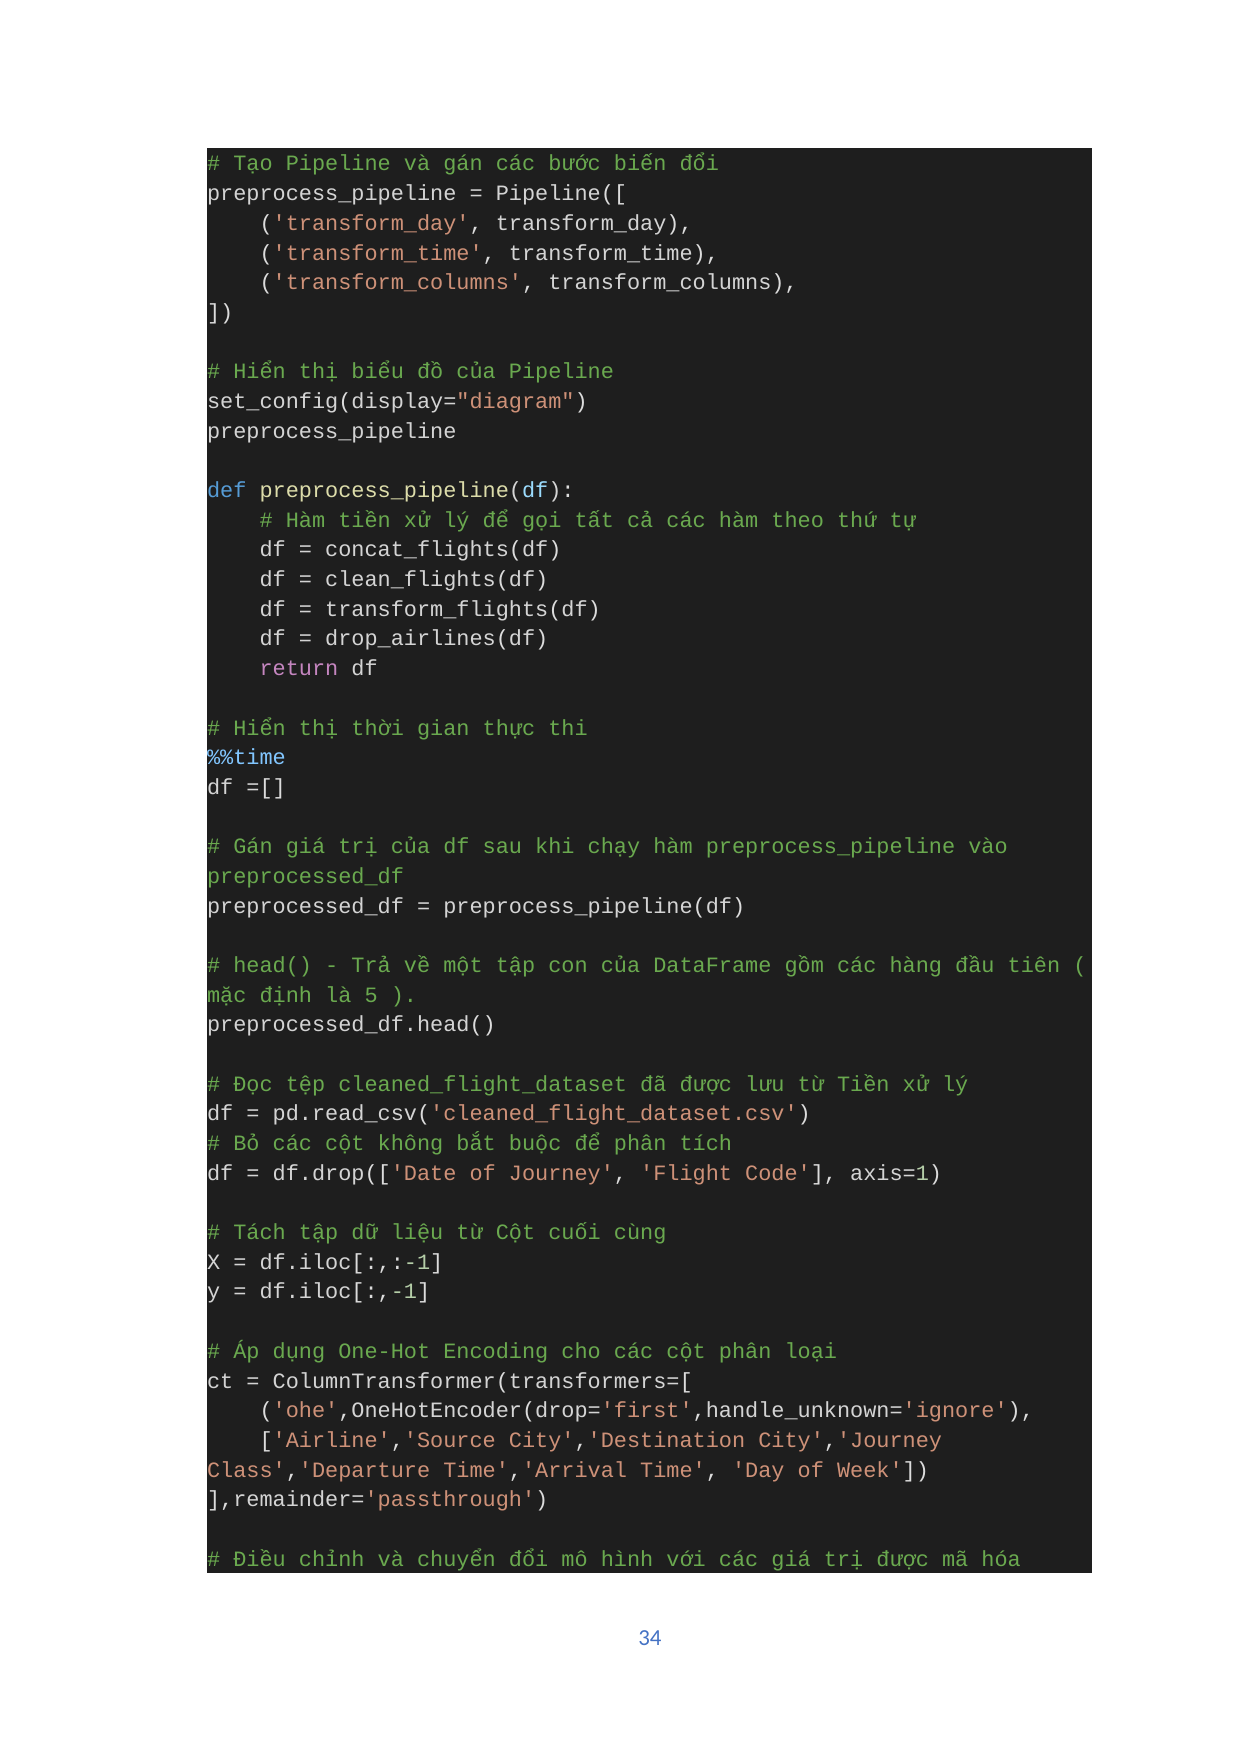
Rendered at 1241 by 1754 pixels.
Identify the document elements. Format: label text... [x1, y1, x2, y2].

text y = df.iloc[:,-1] [207, 1276, 1092, 1306]
text preprocess_pipeline [207, 415, 1092, 444]
text # Điều chỉnh và chuyển đổi mô hình với các giá trị được mã hóa [207, 1543, 1092, 1573]
text df = df.drop(['Date of Journey', 'Flight Code'], axis=1) [207, 1157, 1092, 1187]
text ct = ColumnTransformer(transformers=[ [207, 1365, 1092, 1394]
text ('ohe',OneHotEncoder(drop='first',handle_unknown='ignore'), [207, 1394, 1092, 1424]
text df = pd.read_csv('cleaned_flight_dataset.csv') [207, 1098, 1092, 1127]
text ]) [207, 296, 1092, 326]
text # Hàm tiền xử lý để gọi tất cả các hàm theo thứ tự [207, 504, 1092, 534]
text X = df.iloc[:,:-1] [207, 1246, 1092, 1276]
text df = clean_flights(df) [207, 563, 1092, 593]
text return df [207, 652, 1092, 682]
text preprocessed_df = preprocess_pipeline(df) [207, 890, 1092, 919]
text ('transform_time', transform_time), [207, 237, 1092, 266]
text # head() - Trả về một tập con của DataFrame gồm các hàng đầu tiên ( mặc định là 5 ). [207, 949, 1092, 1009]
text # Áp dụng One-Hot Encoding cho các cột phân loại [207, 1335, 1092, 1365]
text df = transform_flights(df) [207, 593, 1092, 623]
text set_config(display="diagram") [207, 385, 1092, 415]
text ],remainder='passthrough') [207, 1484, 1092, 1513]
text df = concat_flights(df) [207, 534, 1092, 563]
text # Tách tập dữ liệu từ Cột cuối cùng [207, 1216, 1092, 1246]
text df = drop_airlines(df) [207, 623, 1092, 652]
text ['Airline','Source City','Destination City','Journey Class','Departure Time','Arrival Time', 'Day of Week']) [207, 1424, 1092, 1484]
text preprocess_pipeline = Pipeline([ [207, 177, 1092, 207]
text # Hiển thị thời gian thực thi [207, 712, 1092, 741]
text # Gán giá trị của df sau khi chạy hàm preprocess_pipeline vào preprocessed_df [207, 831, 1092, 890]
text preprocessed_df.head() [207, 1009, 1092, 1038]
text df =[] [207, 771, 1092, 801]
text # Đọc tệp cleaned_flight_dataset đã được lưu từ Tiền xử lý [207, 1068, 1092, 1098]
text ('transform_day', transform_day), [207, 207, 1092, 237]
text # Hiển thị biểu đồ của Pipeline [207, 356, 1092, 385]
text # Tạo Pipeline và gán các bước biến đổi [207, 148, 1092, 177]
text # Bỏ các cột không bắt buộc để phân tích [207, 1127, 1092, 1157]
text def preprocess_pipeline(df): [207, 474, 1092, 504]
text %%time [207, 741, 1092, 771]
text ('transform_columns', transform_columns), [207, 266, 1092, 296]
